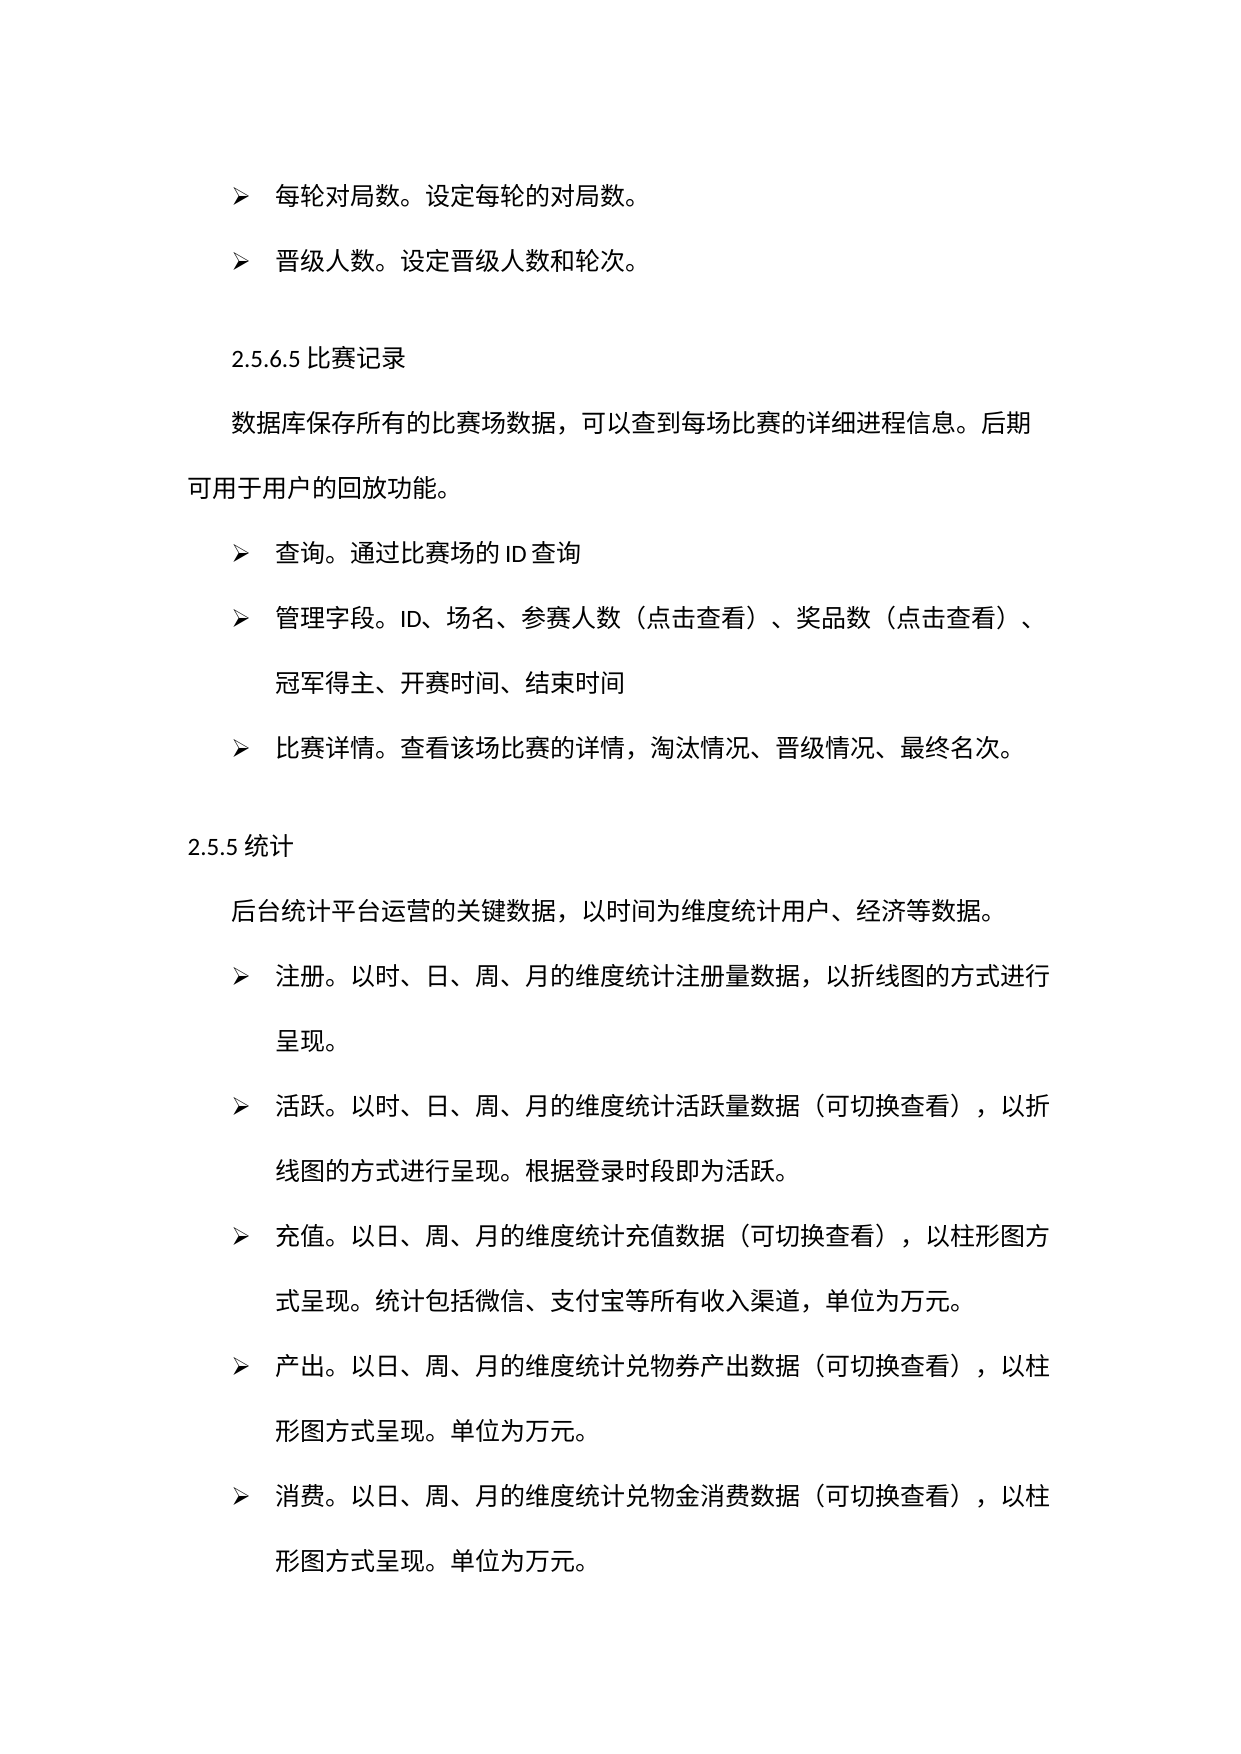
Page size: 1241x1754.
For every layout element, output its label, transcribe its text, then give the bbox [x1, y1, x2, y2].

list 比赛详情。查看该场比赛的详情，淘汰情况、晋级情况、最终名次。 [231, 714, 1053, 779]
list 活跃。以时、日、周、月的维度统计活跃量数据（可切换查看），以折线图的方式进行呈现。根据登录时段即为活跃。 [231, 1072, 1053, 1202]
text 数据库保存所有的比赛场数据，可以查到每场比赛的详细进程信息。后期可用于用户的回放功能。 [187, 389, 1053, 519]
list 注册。以时、日、周、月的维度统计注册量数据，以折线图的方式进行呈现。 [231, 942, 1053, 1072]
list 管理字段。ID、场名、参赛人数（点击查看）、奖品数（点击查看）、冠军得主、开赛时间、结束时间 [231, 584, 1053, 714]
list 充值。以日、周、月的维度统计充值数据（可切换查看），以柱形图方式呈现。统计包括微信、支付宝等所有收入渠道，单位为万元。 [231, 1202, 1053, 1332]
list 产出。以日、周、月的维度统计兑物券产出数据（可切换查看），以柱形图方式呈现。单位为万元。 [231, 1332, 1053, 1462]
list 消费。以日、周、月的维度统计兑物金消费数据（可切换查看），以柱形图方式呈现。单位为万元。 [231, 1462, 1053, 1592]
list 晋级人数。设定晋级人数和轮次。 [231, 227, 1053, 292]
text 2.5.5 统计 [187, 812, 1053, 877]
text 2.5.6.5比赛记录 [187, 324, 1053, 389]
list 查询。通过比赛场的ID查询 [231, 519, 1053, 584]
text 后台统计平台运营的关键数据，以时间为维度统计用户、经济等数据。 [187, 877, 1053, 942]
list 每轮对局数。设定每轮的对局数。 [231, 162, 1053, 227]
